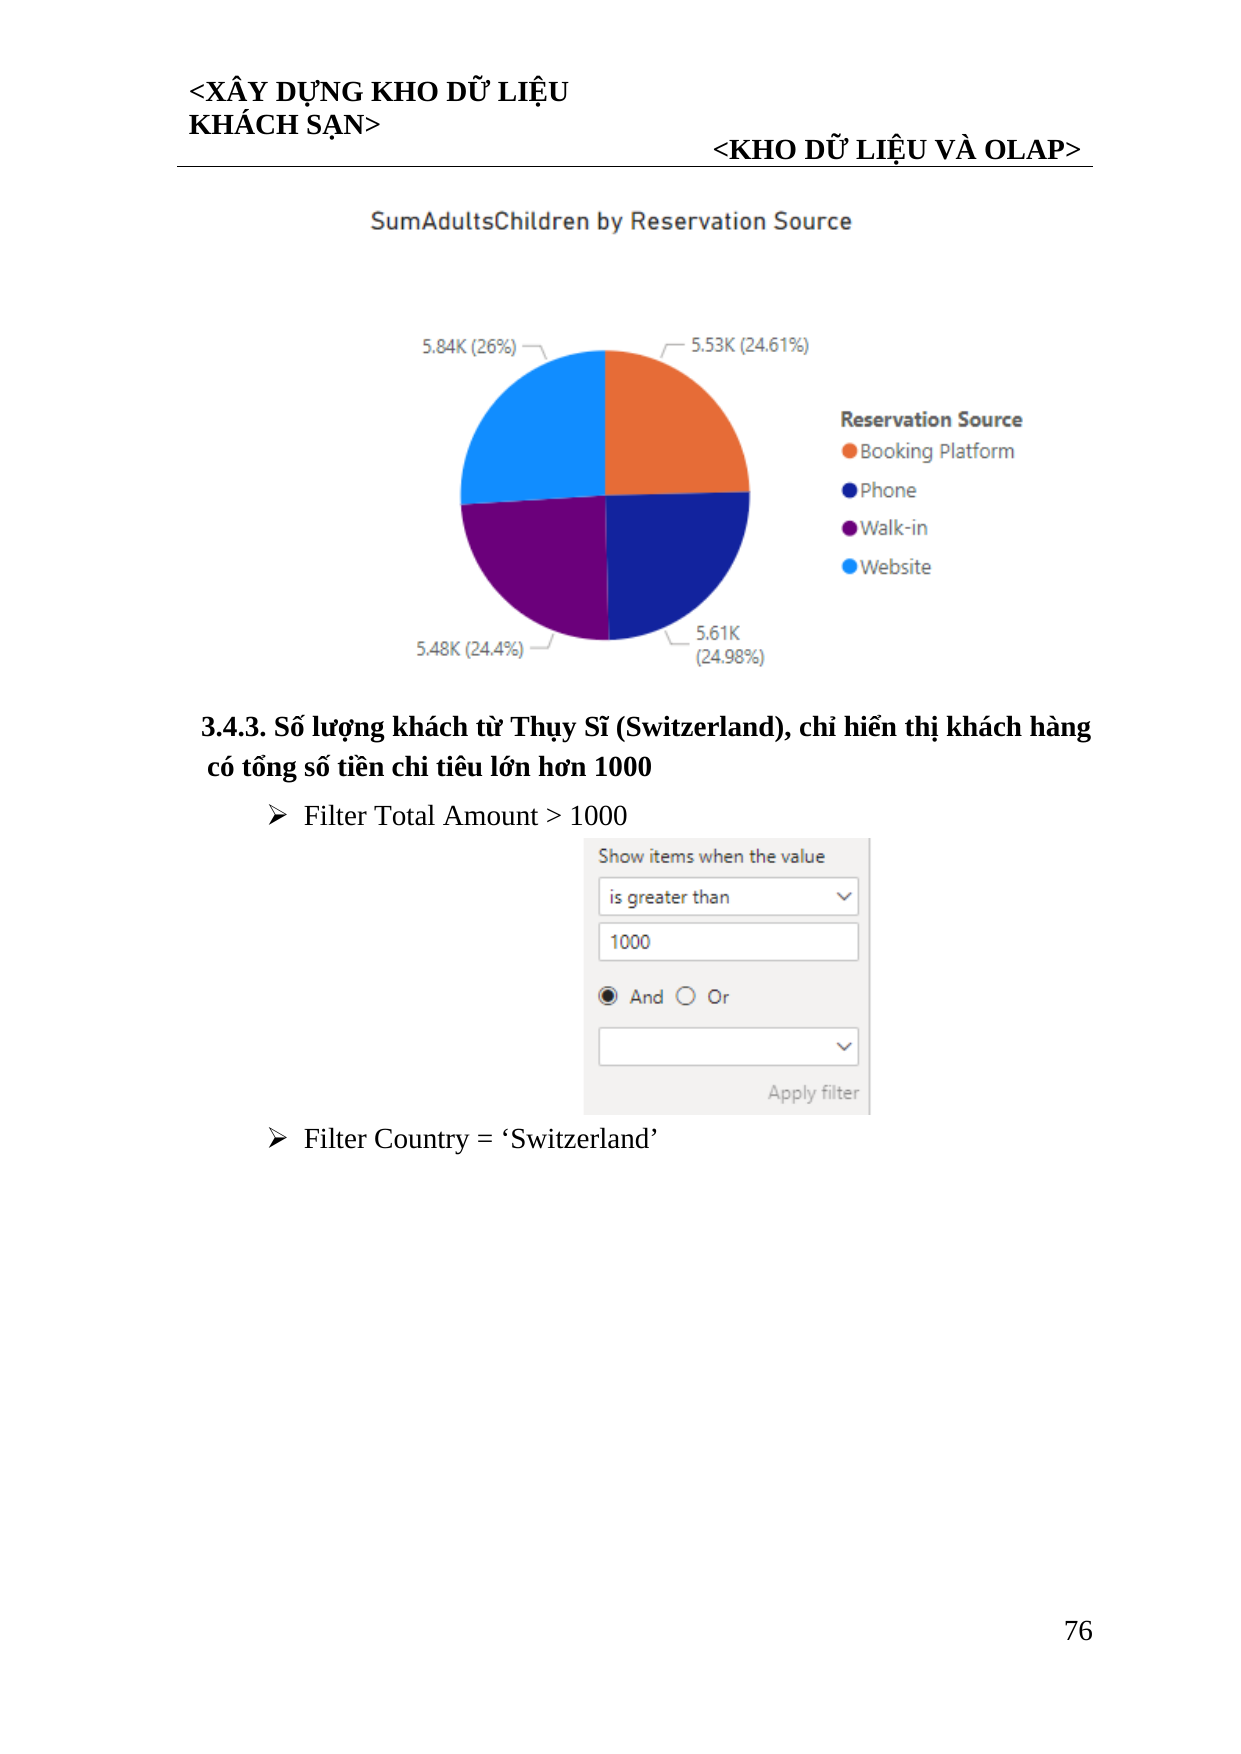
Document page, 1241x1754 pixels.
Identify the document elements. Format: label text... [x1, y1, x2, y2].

picture [352, 200, 1073, 695]
list Filter Total Amount > 1000 [266, 798, 1092, 832]
list Filter Country = ‘Switzerland’ [266, 1122, 1092, 1155]
subtitle Số lượng khách từ Thụy Sĩ (Switzerland), chỉ hiển thị khách hàng có tổng số tiền chi tiêu lớn hơn 1000 [201, 709, 1092, 783]
picture [583, 838, 872, 1115]
